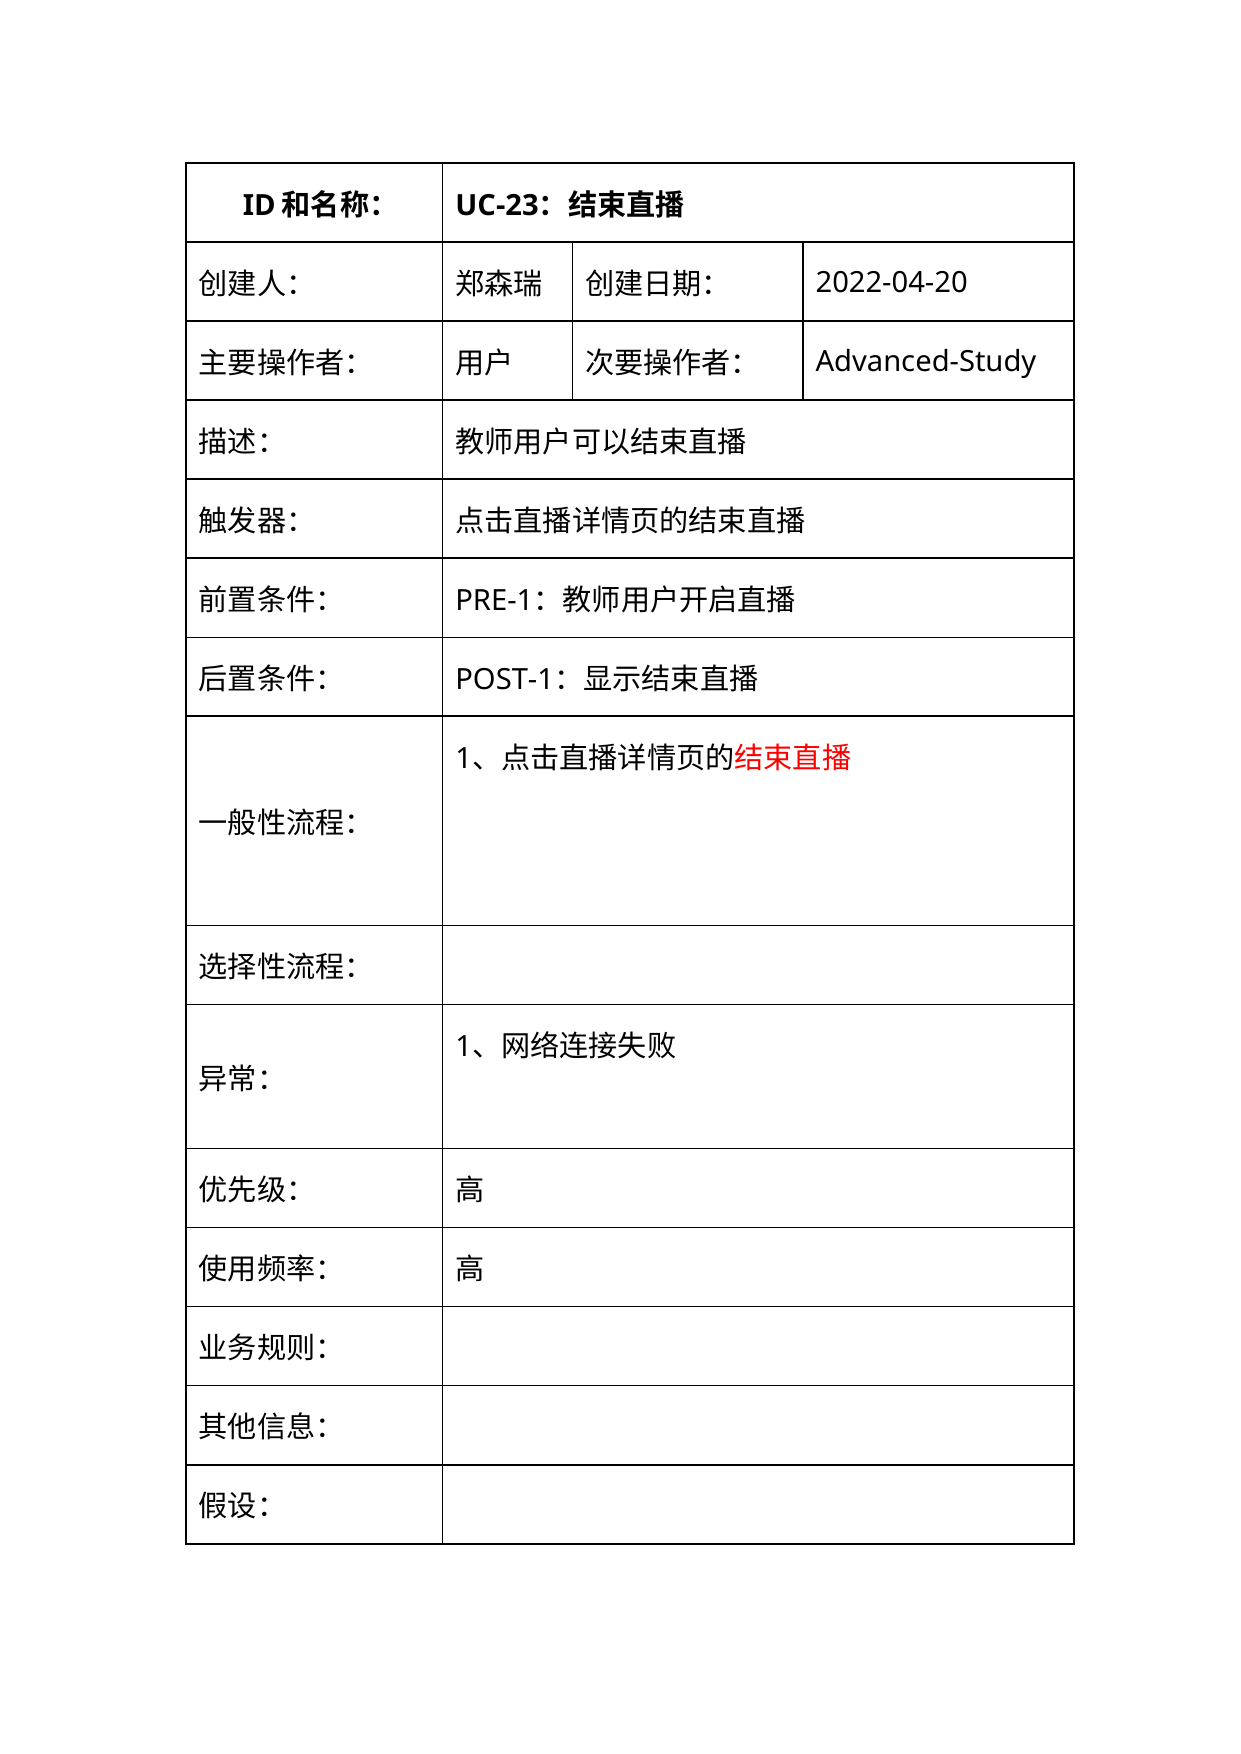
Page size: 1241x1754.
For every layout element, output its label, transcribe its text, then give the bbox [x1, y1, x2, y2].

table_cell 异常： [187, 1005, 442, 1148]
table_cell 触发器： [187, 480, 442, 557]
table_cell 1、网络连接失败 [443, 1005, 1073, 1148]
table_cell 优先级： [187, 1149, 442, 1227]
table_cell 描述： [187, 401, 442, 478]
table_cell 使用频率： [187, 1228, 442, 1306]
table_cell [443, 1386, 1073, 1464]
table_cell 高 [443, 1149, 1073, 1227]
table_cell PRE-1：教师用户开启直播 [443, 559, 1073, 636]
table_cell 创建日期： [573, 243, 802, 320]
table_cell 1、点击直播详情页的结束直播 [443, 717, 1073, 924]
table_cell 其他信息： [187, 1386, 442, 1464]
table_cell [443, 1466, 1073, 1543]
table_cell 2022-04-20 [804, 243, 1073, 320]
table_cell 创建人： [187, 243, 442, 320]
table_cell POST-1：显示结束直播 [443, 638, 1073, 715]
table_cell 高 [443, 1228, 1073, 1306]
table_header UC-23：结束直播 [443, 164, 1073, 241]
table_cell 教师用户可以结束直播 [443, 401, 1073, 478]
table_header ID和名称： [187, 164, 442, 241]
table_cell 郑森瑞 [443, 243, 572, 320]
table_cell 业务规则： [187, 1307, 442, 1385]
table_cell 一般性流程： [187, 717, 442, 924]
table_cell 后置条件： [187, 638, 442, 715]
table_cell Advanced-Study [804, 322, 1073, 399]
table_cell [443, 926, 1073, 1003]
table_cell 假设： [187, 1466, 442, 1543]
table_cell 用户 [443, 322, 572, 399]
table_cell 主要操作者： [187, 322, 442, 399]
table_cell 点击直播详情页的结束直播 [443, 480, 1073, 557]
table_cell [443, 1307, 1073, 1385]
table_cell 次要操作者： [573, 322, 802, 399]
table_cell 选择性流程： [187, 926, 442, 1003]
table_cell 前置条件： [187, 559, 442, 636]
